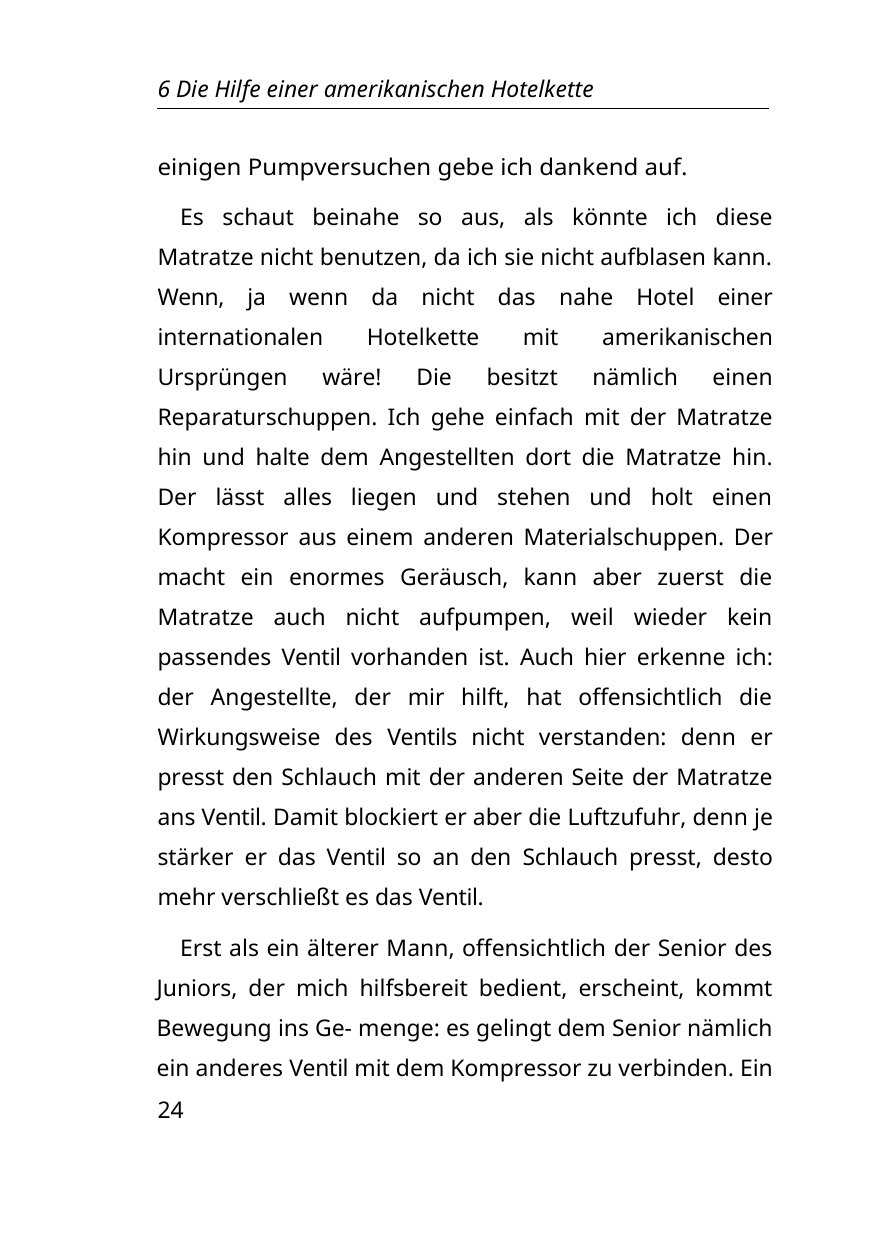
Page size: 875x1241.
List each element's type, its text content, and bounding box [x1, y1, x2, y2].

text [156, 932, 773, 1083]
text 6 Die Hilfe einer amerikanischen Hotelkette [157, 73, 784, 104]
text einigen Pumpversuchen gebe ich dankend auf. [157, 151, 784, 182]
text Es schaut beinahe so aus, als könnte ich diese Matratze nicht benutzen, da ich sie nicht aufblasen kann. Wenn, ja wenn da nicht das nahe Hotel einer internationalen Hotelkette mit amerikanischen Ursprüngen wäre! Die besitzt nämlich einen Reparaturschuppen. Ich gehe einfach mit der Matratze hin und halte dem Angestellten dort die Matratze hin. Der lässt alles liegen und stehen und holt einen Kompressor aus einem anderen Materialschuppen. Der macht ein enormes Geräusch, kann aber zuerst die Matratze auch nicht aufpumpen, weil wieder kein passendes Ventil vorhanden ist. Auch hier erkenne ich: der Angestellte, der mir hilft, hat offensichtlich die Wirkungsweise des Ventils nicht verstanden: denn er presst den Schlauch mit der anderen Seite der Matratze ans Ventil. Damit blockiert er aber die Luftzufuhr, denn je stärker er das Ventil so an den Schlauch presst, desto mehr verschließt es das Ventil. [157, 201, 773, 912]
